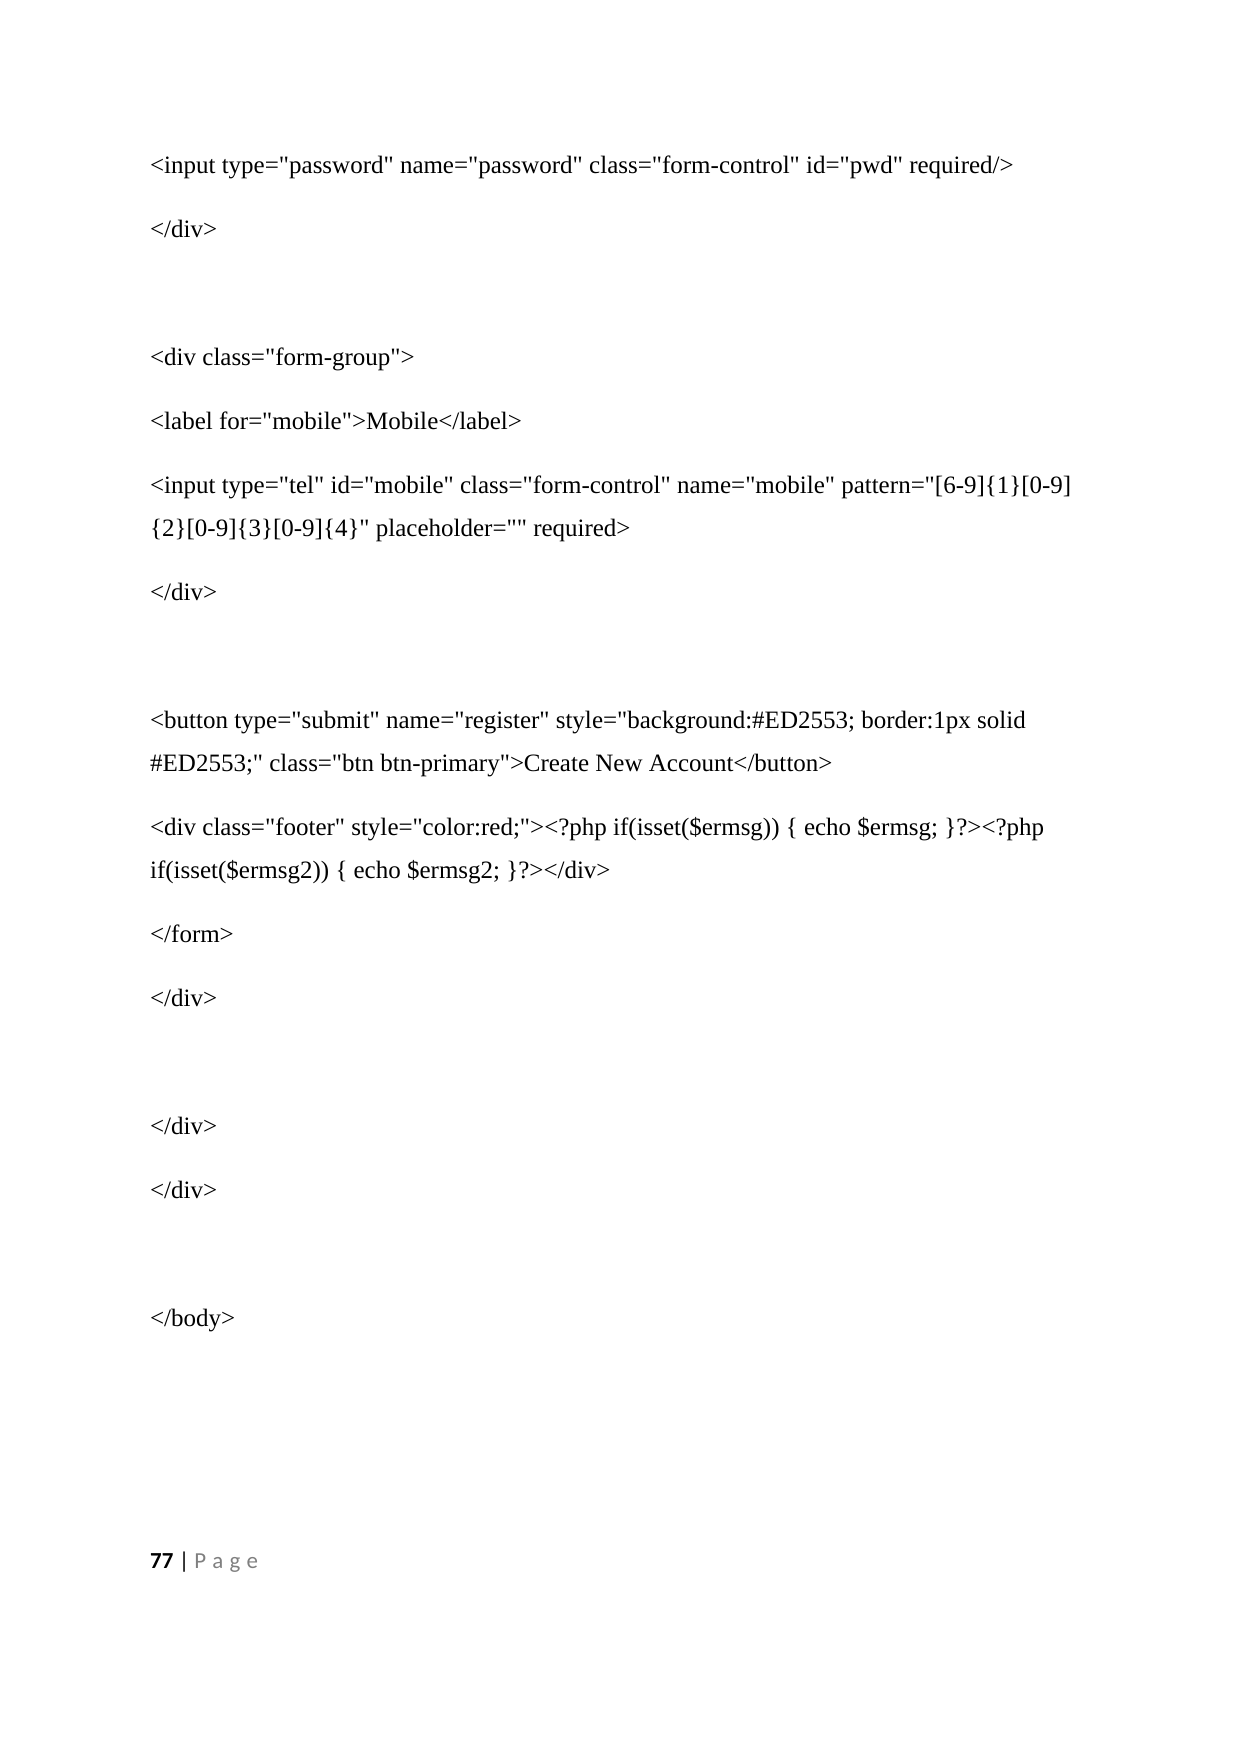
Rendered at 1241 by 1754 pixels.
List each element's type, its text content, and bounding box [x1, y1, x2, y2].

text <input type="password" name="password" class="form-control" id="pwd" required/> [150, 150, 1090, 179]
text </div> [150, 1111, 1090, 1139]
text <button type="submit" name="register" style="background:#ED2553; border:1px solid #ED2553;" class="btn btn-primary">Create New Account</button> [150, 705, 1090, 777]
text <input type="tel" id="mobile" class="form-control" name="mobile" pattern="[6-9]{1}[0-9]{2}[0-9]{3}[0-9]{4}" placeholder="" required> [150, 470, 1090, 542]
text </div> [150, 1175, 1090, 1203]
text </div> [150, 983, 1090, 1012]
text </form> [150, 919, 1090, 948]
text <div class="form-group"> [150, 342, 1090, 371]
text </div> [150, 214, 1090, 243]
text <label for="mobile">Mobile</label> [150, 406, 1090, 434]
text </div> [150, 577, 1090, 606]
text </body> [150, 1303, 1090, 1331]
text <div class="footer" style="color:red;"><?php if(isset($ermsg)) { echo $ermsg; }?><?php if(isset($ermsg2)) { echo $ermsg2; }?></div> [150, 812, 1090, 884]
